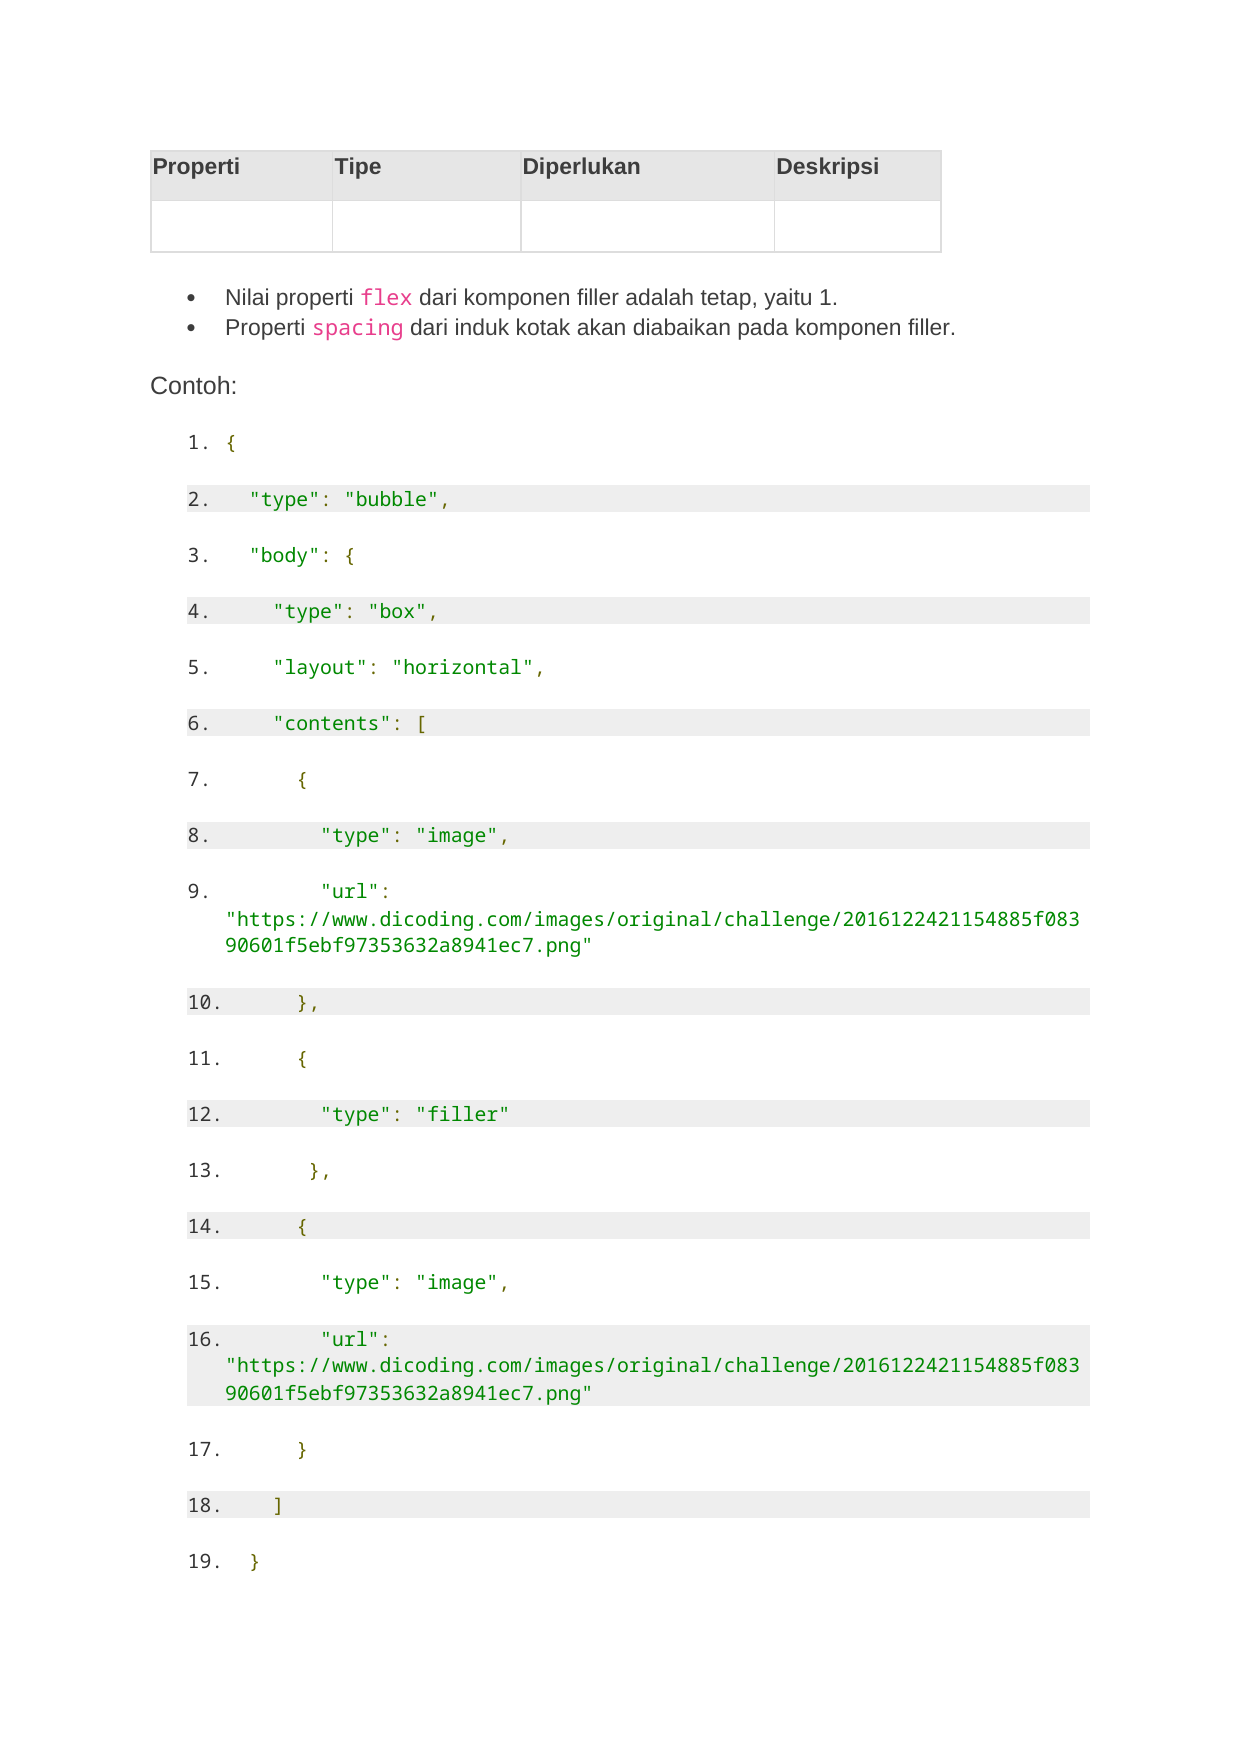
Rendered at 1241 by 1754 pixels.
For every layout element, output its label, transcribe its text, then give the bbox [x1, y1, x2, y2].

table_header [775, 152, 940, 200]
list }, [187, 1156, 1090, 1183]
list } [187, 1547, 1090, 1574]
text Contoh: [150, 371, 1090, 399]
list "body": { [187, 541, 1090, 568]
list { [187, 1044, 1090, 1071]
list "url": "https://www.dicoding.com/images/original/challenge/2016122421154885f08390601f5ebf97353632a8941ec7.png" [187, 1325, 1090, 1406]
list { [187, 429, 1090, 456]
list }, [187, 988, 1090, 1015]
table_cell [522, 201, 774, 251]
list { [187, 766, 1090, 792]
list "type": "image", [187, 822, 1090, 849]
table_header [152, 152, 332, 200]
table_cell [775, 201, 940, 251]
list "url": "https://www.dicoding.com/images/original/challenge/2016122421154885f08390601f5ebf97353632a8941ec7.png" [187, 878, 1090, 959]
list "type": "box", [187, 597, 1090, 624]
list "contents": [ [187, 709, 1090, 736]
list "type": "image", [187, 1269, 1090, 1296]
list ] [187, 1491, 1090, 1518]
list Properti spacing dari induk kotak akan diabaikan pada komponen filler. [187, 312, 1090, 342]
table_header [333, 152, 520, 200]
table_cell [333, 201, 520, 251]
list } [187, 1435, 1090, 1462]
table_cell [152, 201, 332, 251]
list Nilai properti flex dari komponen filler adalah tetap, yaitu 1. [187, 282, 1090, 312]
list "layout": "horizontal", [187, 653, 1090, 680]
list { [187, 1212, 1090, 1239]
list "type": "filler" [187, 1100, 1090, 1127]
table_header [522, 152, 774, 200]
list "type": "bubble", [187, 485, 1090, 512]
